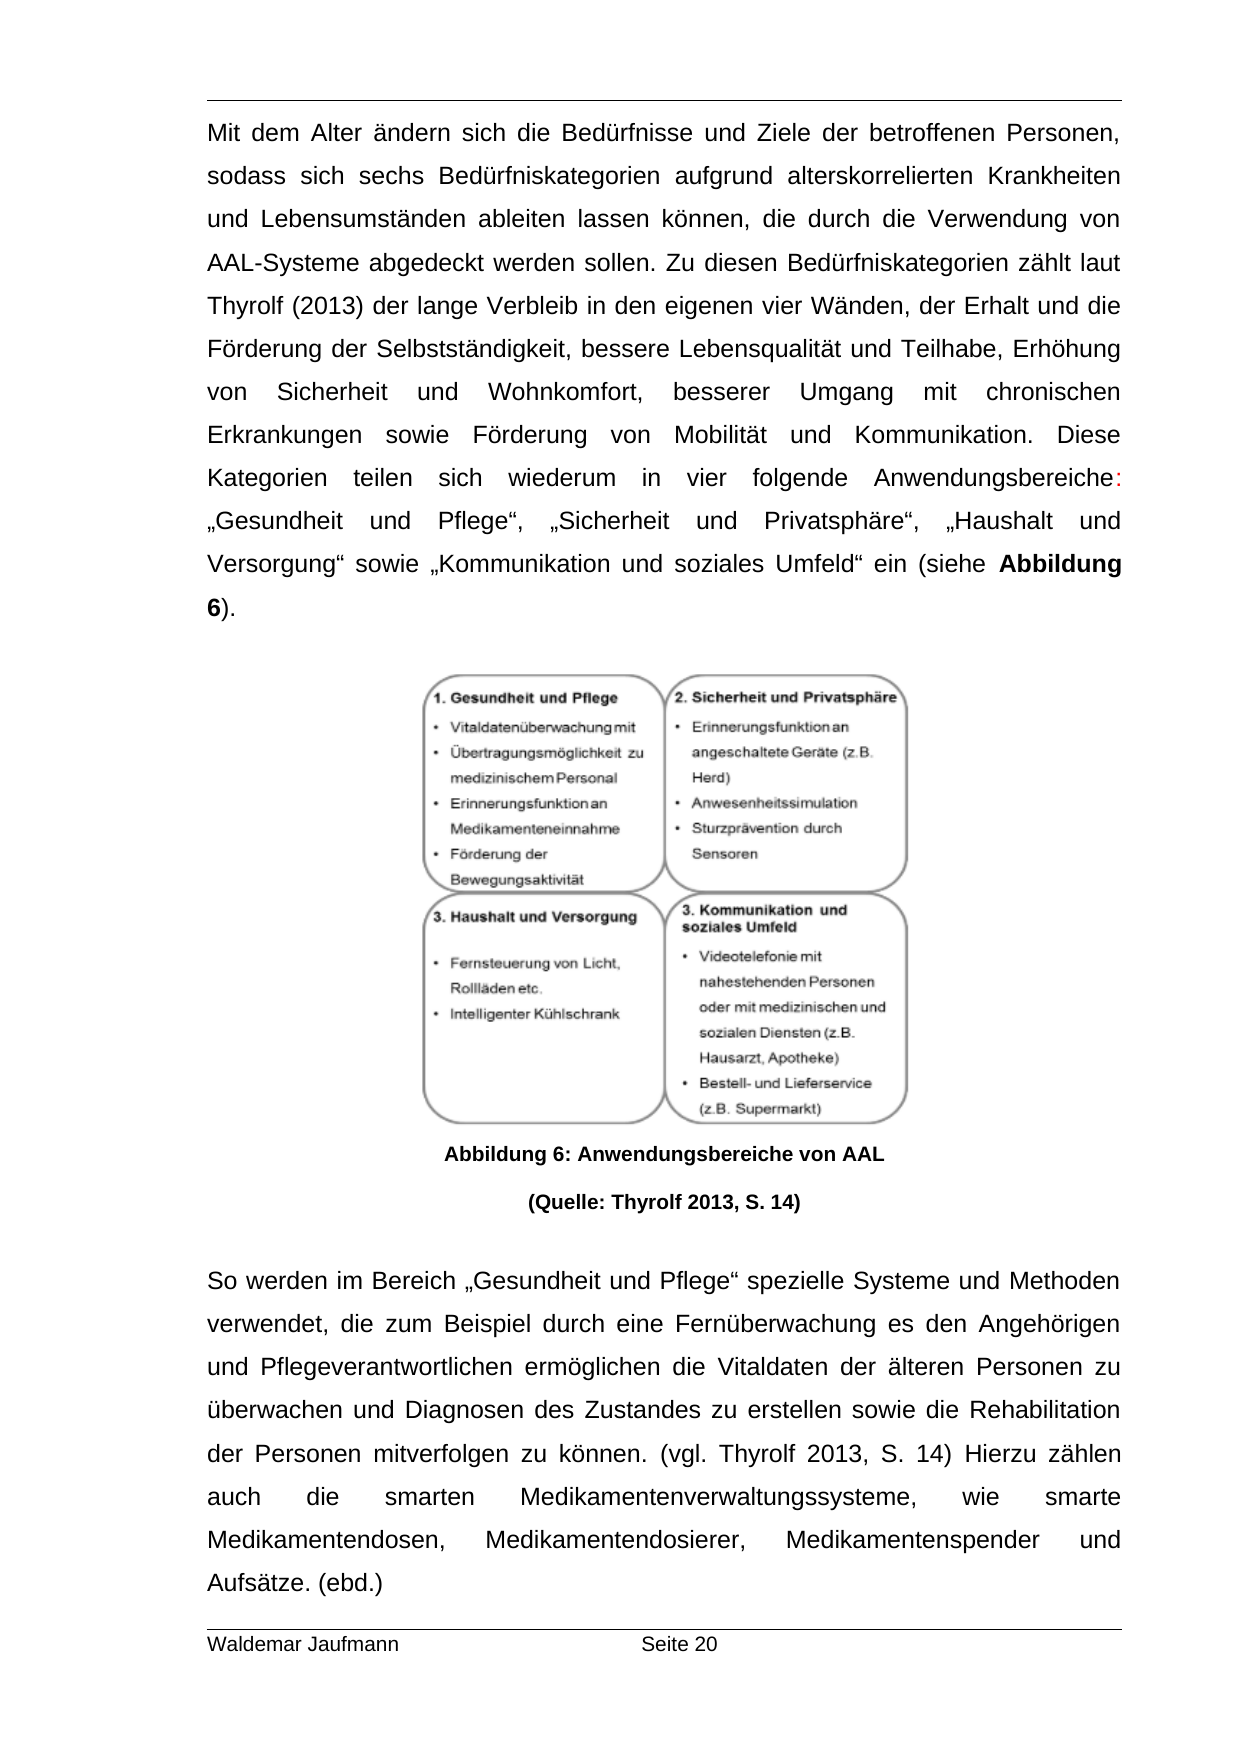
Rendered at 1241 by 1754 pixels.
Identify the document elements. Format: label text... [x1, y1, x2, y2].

text Mit dem Alter ändern sich die Bedürfnisse und Ziele der betroffenen Personen, sodass sich sechs Bedürfniskategorien aufgrund alterskorrelierten Krankheiten und Lebensumständen ableiten lassen können, die durch die Verwendung von AAL-Systeme abgedeckt werden sollen. Zu diesen Bedürfniskategorien zählt laut Thyrolf (2013) der lange Verbleib in den eigenen vier Wänden, der Erhalt und die Förderung der Selbstständigkeit, bessere Lebensqualität und Teilhabe, Erhöhung von Sicherheit und Wohnkomfort, besserer Umgang mit chronischen Erkrankungen sowie Förderung von Mobilität und Kommunikation. Diese Kategorien teilen sich wiederum in vier folgende Anwendungsbereiche: „Gesundheit und Pflege“, „Sicherheit und Privatsphäre“, „Haushalt und Versorgung“ sowie „Kommunikation und soziales Umfeld“ ein (siehe Abbildung 6). [207, 118, 1122, 621]
text So werden im Bereich „Gesundheit und Pflege“ spezielle Systeme und Methoden verwendet, die zum Beispiel durch eine Fernüberwachung es den Angehörigen und Pflegeverantwortlichen ermöglichen die Vitaldaten der älteren Personen zu überwachen und Diagnosen des Zustandes zu erstellen sowie die Rehabilitation der Personen mitverfolgen zu können. (vgl. Thyrolf 2013, S. 14) Hierzu zählen auch die smarten Medikamentenverwaltungssysteme, wie smarte Medikamentendosen, Medikamentendosierer, Medikamentenspender und Aufsätze. (ebd.) [207, 1266, 1122, 1597]
picture [402, 663, 927, 1130]
text Abbildung 6: Anwendungsbereiche von AAL [207, 1142, 1122, 1166]
text (Quelle: Thyrolf 2013, S. 14) [207, 1190, 1122, 1214]
